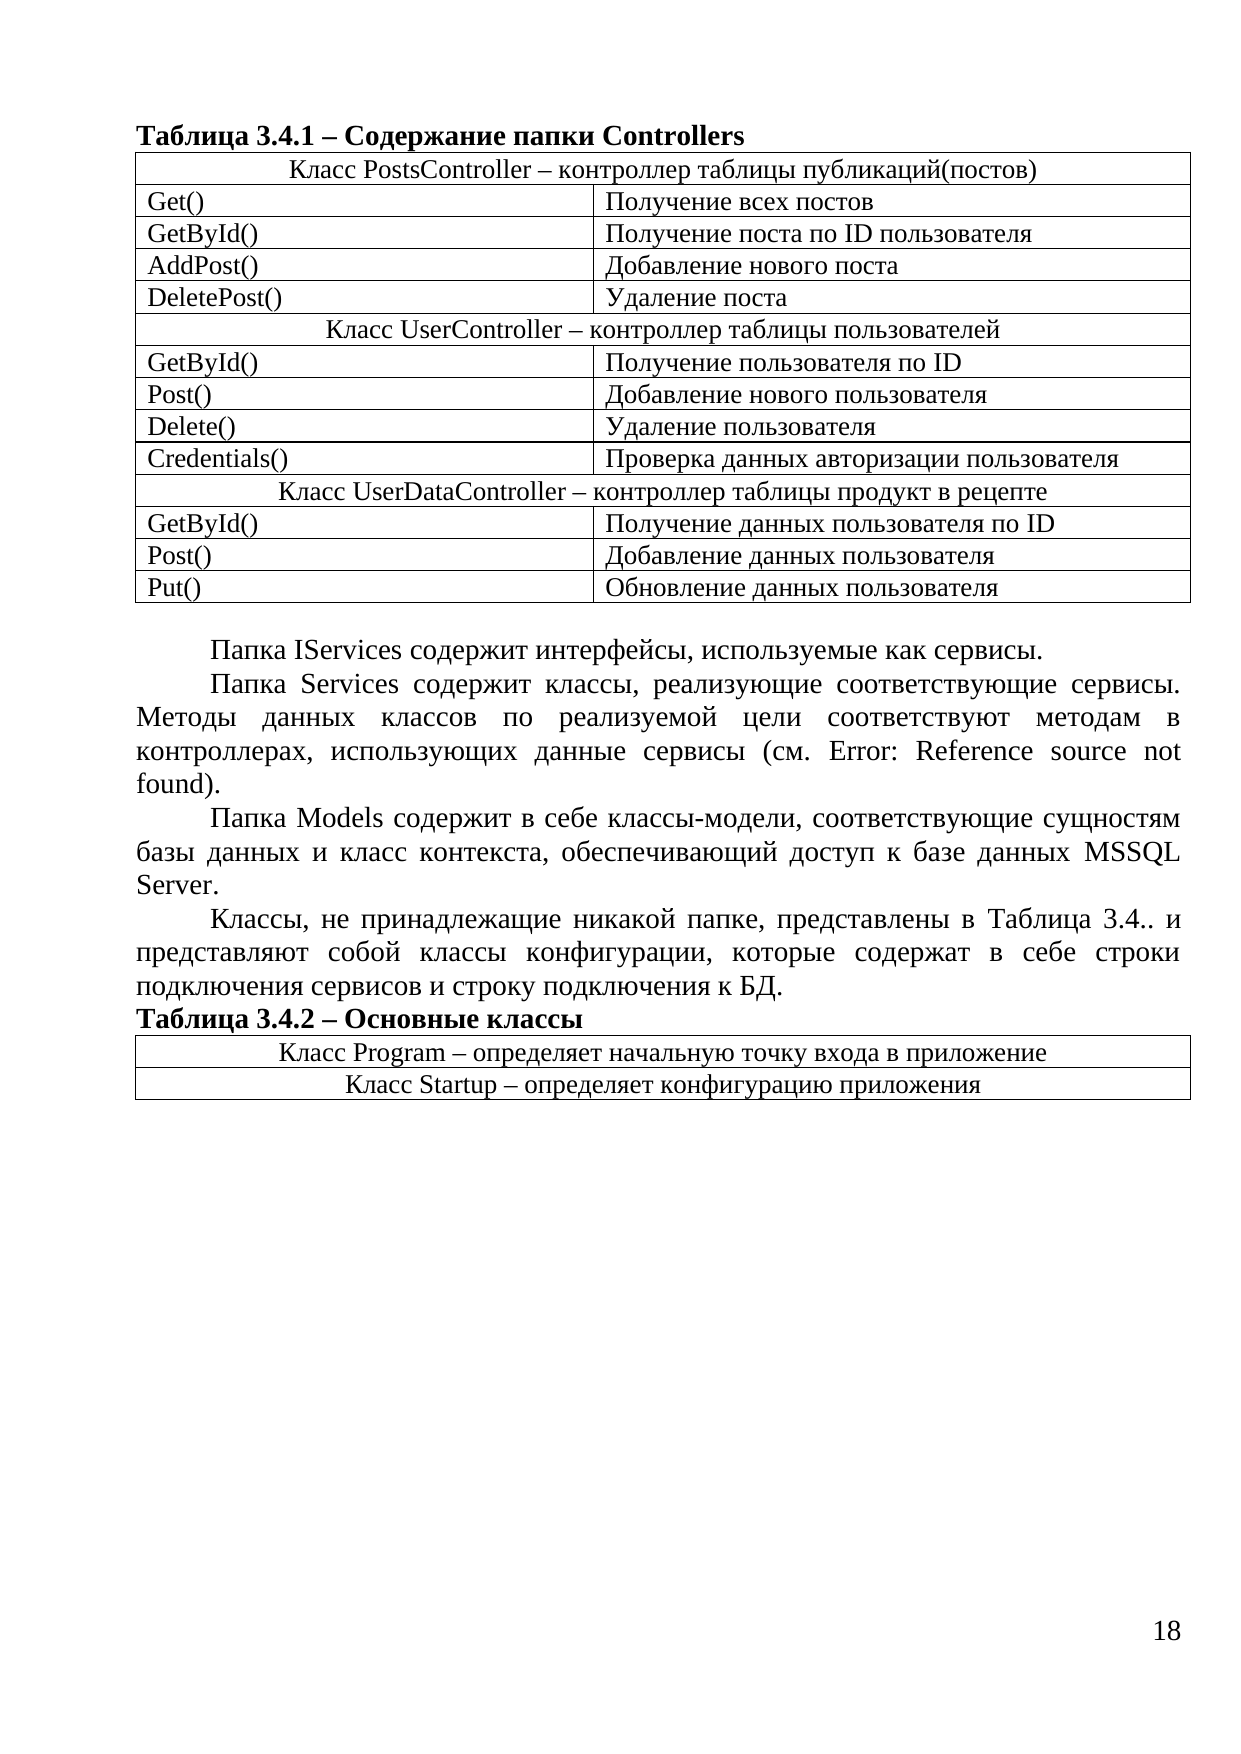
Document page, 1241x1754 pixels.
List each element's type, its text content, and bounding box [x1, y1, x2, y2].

table_cell Добавление нового поста [594, 249, 1190, 280]
table_cell Delete() [136, 410, 593, 441]
table_cell AddPost() [136, 249, 593, 280]
text Таблица 3.4.2 – Основные классы [136, 1001, 1181, 1035]
table_cell Класс Startup – определяет конфигурацию приложения [136, 1068, 1190, 1099]
table_cell DeletePost() [136, 281, 593, 313]
table_cell Получение поста по ID пользователя [594, 217, 1190, 248]
table_cell Получение пользователя по ID [594, 346, 1190, 377]
table_cell Добавление нового пользователя [594, 378, 1190, 409]
table_cell Добавление данных пользователя [594, 539, 1190, 570]
table_cell Удаление поста [594, 281, 1190, 313]
table_cell Post() [136, 539, 593, 570]
text Папка Models содержит в себе классы-модели, соответствующие сущностям базы данных и класс контекста, обеспечивающий доступ к базе данных MSSQL Server. [136, 800, 1181, 901]
table_cell Проверка данных авторизации пользователя [594, 443, 1190, 473]
table_cell Post() [136, 378, 593, 409]
table_cell Класс UserDataController – контроллер таблицы продукт в рецепте [136, 475, 1190, 506]
table_cell GetById() [136, 217, 593, 248]
text Папка IServices содержит интерфейсы, используемые как сервисы. [136, 632, 1181, 666]
table_cell Put() [136, 571, 593, 602]
text Таблица 3.4.1 – Содержание папки Controllers [136, 118, 1181, 152]
table_header Класс PostsController – контроллер таблицы публикаций(постов) [136, 153, 1190, 184]
table_header Класс Program – определяет начальную точку входа в приложение [136, 1036, 1190, 1067]
table_cell GetById() [136, 507, 593, 538]
table_cell Удаление пользователя [594, 410, 1190, 441]
table_cell Класс UserController – контроллер таблицы пользователей [136, 314, 1190, 345]
table_cell Credentials() [136, 443, 593, 473]
table_cell GetById() [136, 346, 593, 377]
text Классы, не принадлежащие никакой папке, представлены в таблице 3.4.2. и представляют собой классы конфигурации, которые содержат в себе строки подключения сервисов и строку подключения к БД. [136, 901, 1181, 1001]
table_cell Обновление данных пользователя [594, 571, 1190, 602]
table_cell Get() [136, 185, 593, 216]
table_cell Получение всех постов [594, 185, 1190, 216]
table_cell Получение данных пользователя по ID [594, 507, 1190, 538]
